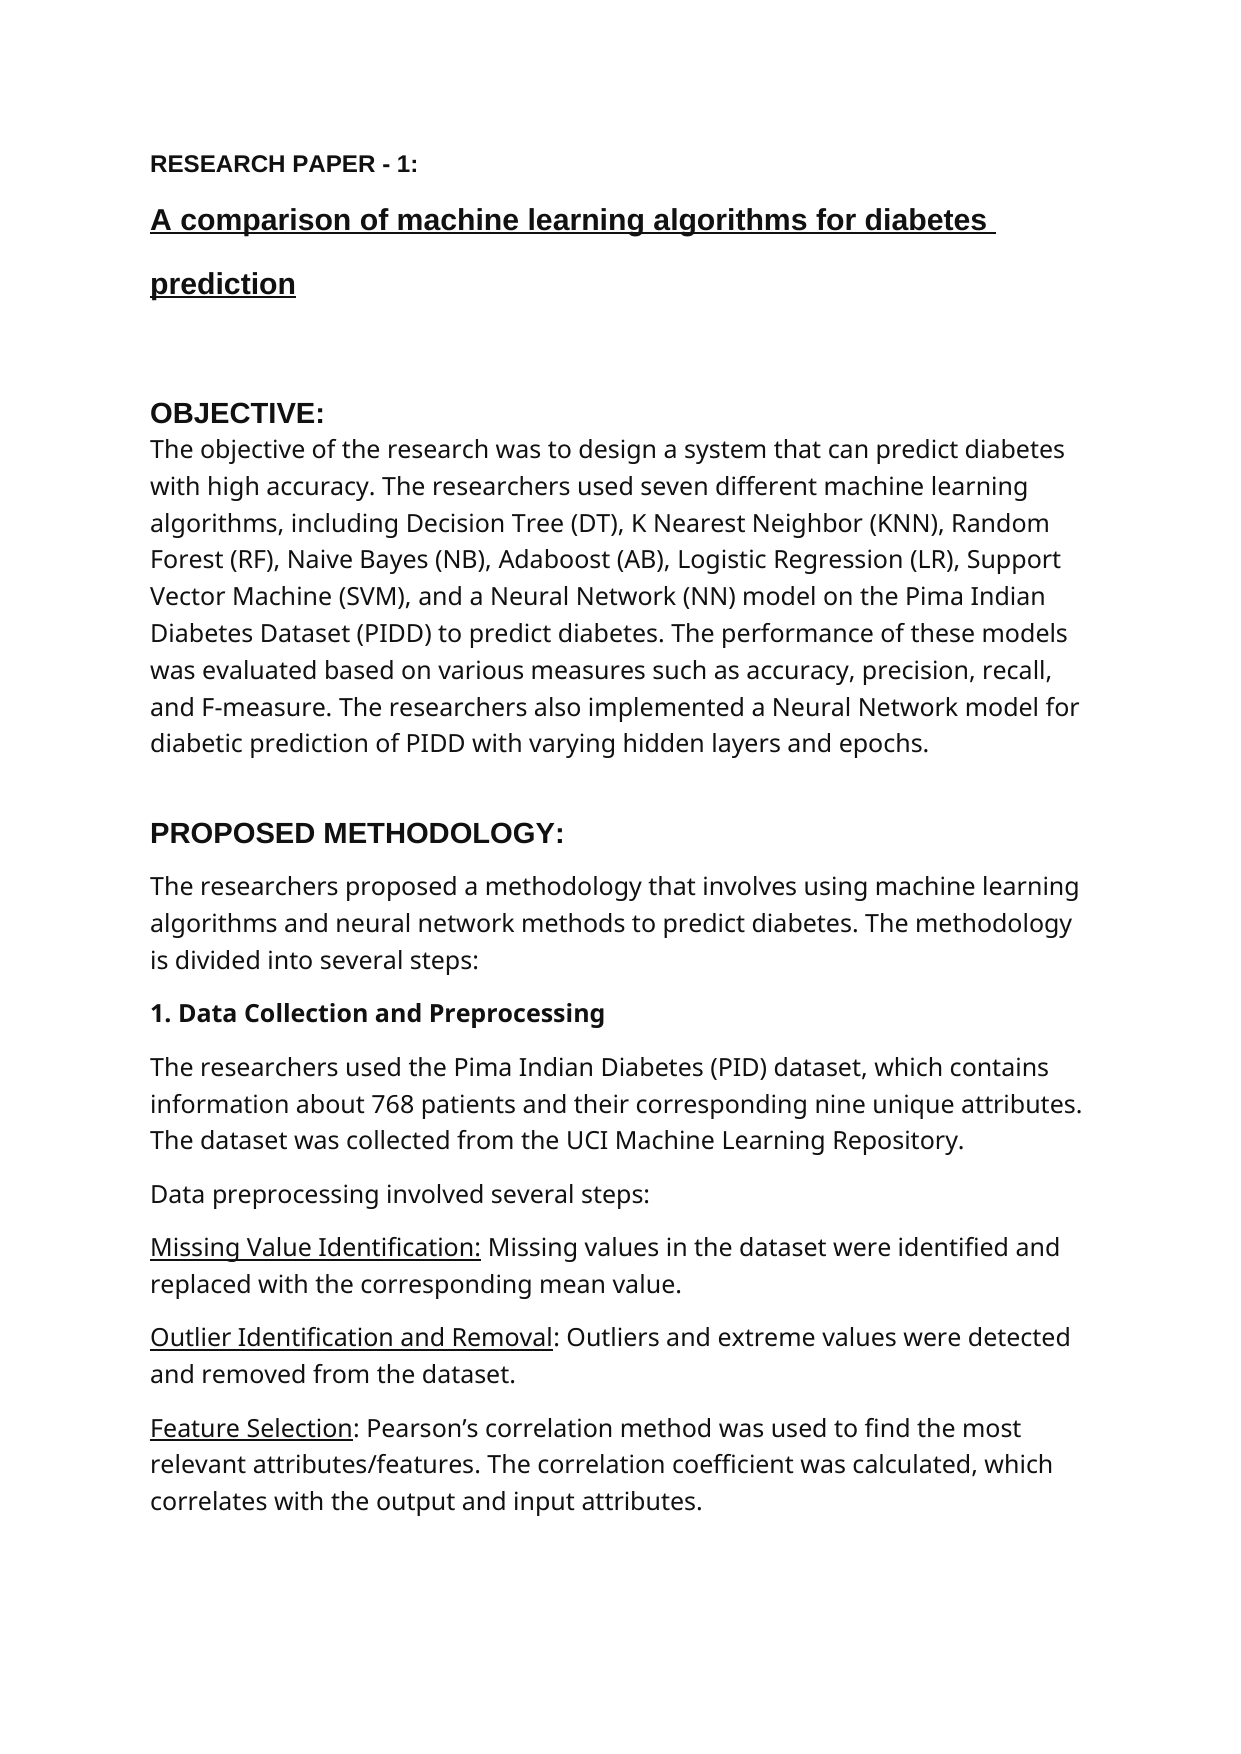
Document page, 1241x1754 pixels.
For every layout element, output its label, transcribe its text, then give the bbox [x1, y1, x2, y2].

text A comparison of machine learning algorithms for diabetes prediction [150, 202, 1090, 326]
text The objective of the research was to design a system that can predict diabetes with high accuracy. The researchers used seven different machine learning algorithms, including Decision Tree (DT), K Nearest Neighbor (KNN), Random Forest (RF), Naive Bayes (NB), Adaboost (AB), Logistic Regression (LR), Support Vector Machine (SVM), and a Neural Network (NN) model on the Pima Indian Diabetes Dataset (PIDD) to predict diabetes. The performance of these models was evaluated based on various measures such as accuracy, precision, recall, and F-measure. The researchers also implemented a Neural Network model for diabetic prediction of PIDD with varying hidden layers and epochs. [150, 432, 1090, 760]
text Missing Value Identification: Missing values in the dataset were identified and replaced with the corresponding mean value. [150, 1230, 1090, 1301]
text The researchers proposed a methodology that involves using machine learning algorithms and neural network methods to predict diabetes. The methodology is divided into several steps: [150, 869, 1090, 977]
text Data preprocessing involved several steps: [150, 1176, 1090, 1211]
text OBJECTIVE: [150, 396, 1090, 429]
text The researchers used the Pima Indian Diabetes (PID) dataset, which contains information about 768 patients and their corresponding nine unique attributes. The dataset was collected from the UCI Machine Learning Repository. [150, 1049, 1090, 1157]
text RESEARCH PAPER - 1: [150, 150, 1090, 198]
text 1. Data Collection and Preprocessing [150, 996, 1090, 1030]
text PROPOSED METHODOLOGY: [150, 816, 1090, 850]
text Outlier Identification and Removal: Outliers and extreme values were detected and removed from the dataset. [150, 1320, 1090, 1391]
text Feature Selection: Pearson’s correlation method was used to find the most relevant attributes/features. The correlation coefficient was calculated, which correlates with the output and input attributes. [150, 1410, 1090, 1518]
